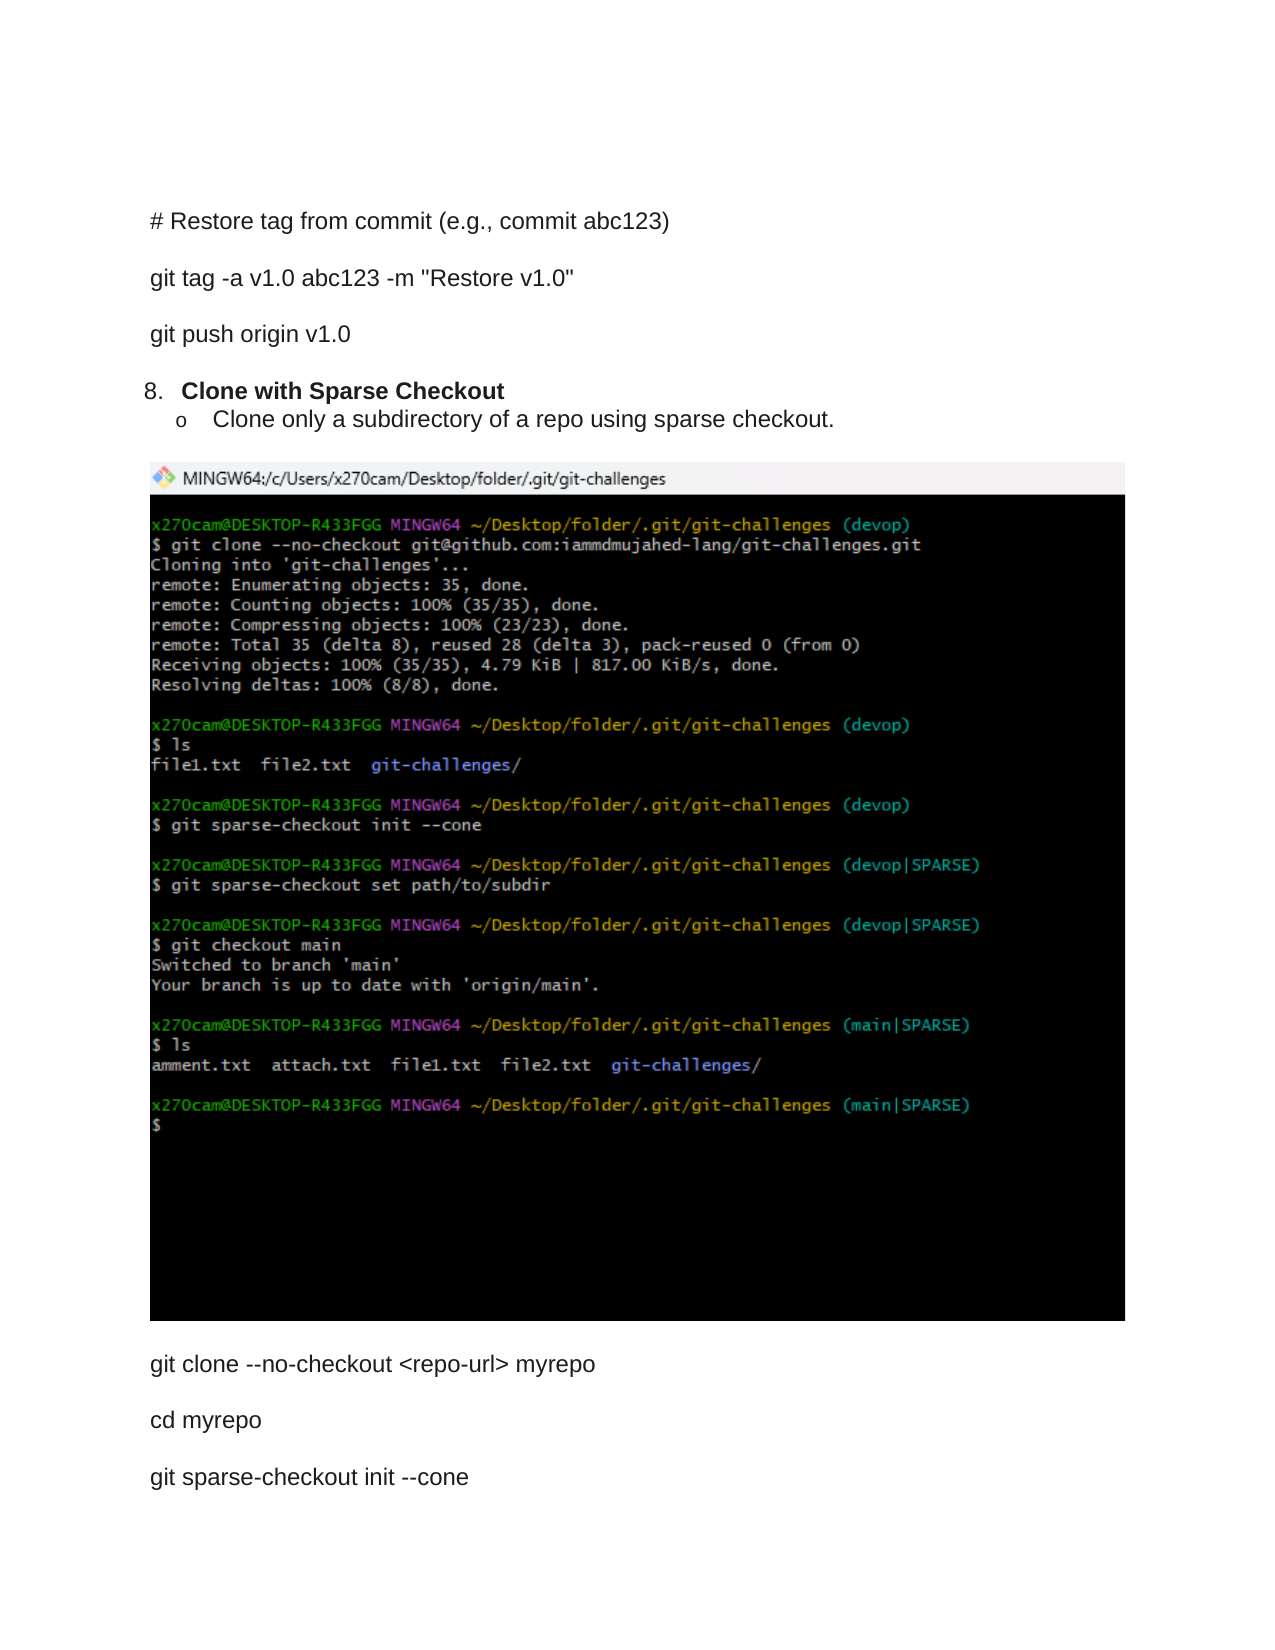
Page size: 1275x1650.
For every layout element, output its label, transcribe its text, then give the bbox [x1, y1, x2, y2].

list Clone with Sparse Checkout [144, 377, 1125, 405]
text # Restore tag from commit (e.g., commit abc123) [150, 207, 1125, 234]
text git clone --no-checkout <repo-url> myrepo [150, 1350, 1125, 1377]
text git sparse-checkout init --cone [150, 1463, 1125, 1491]
list Clone only a subdirectory of a repo using sparse checkout. [175, 405, 1125, 433]
text git tag -a v1.0 abc123 -m "Restore v1.0" [150, 263, 1125, 291]
text cd myrepo [150, 1406, 1125, 1434]
picture [150, 462, 1125, 1321]
text git push origin v1.0 [150, 320, 1125, 348]
